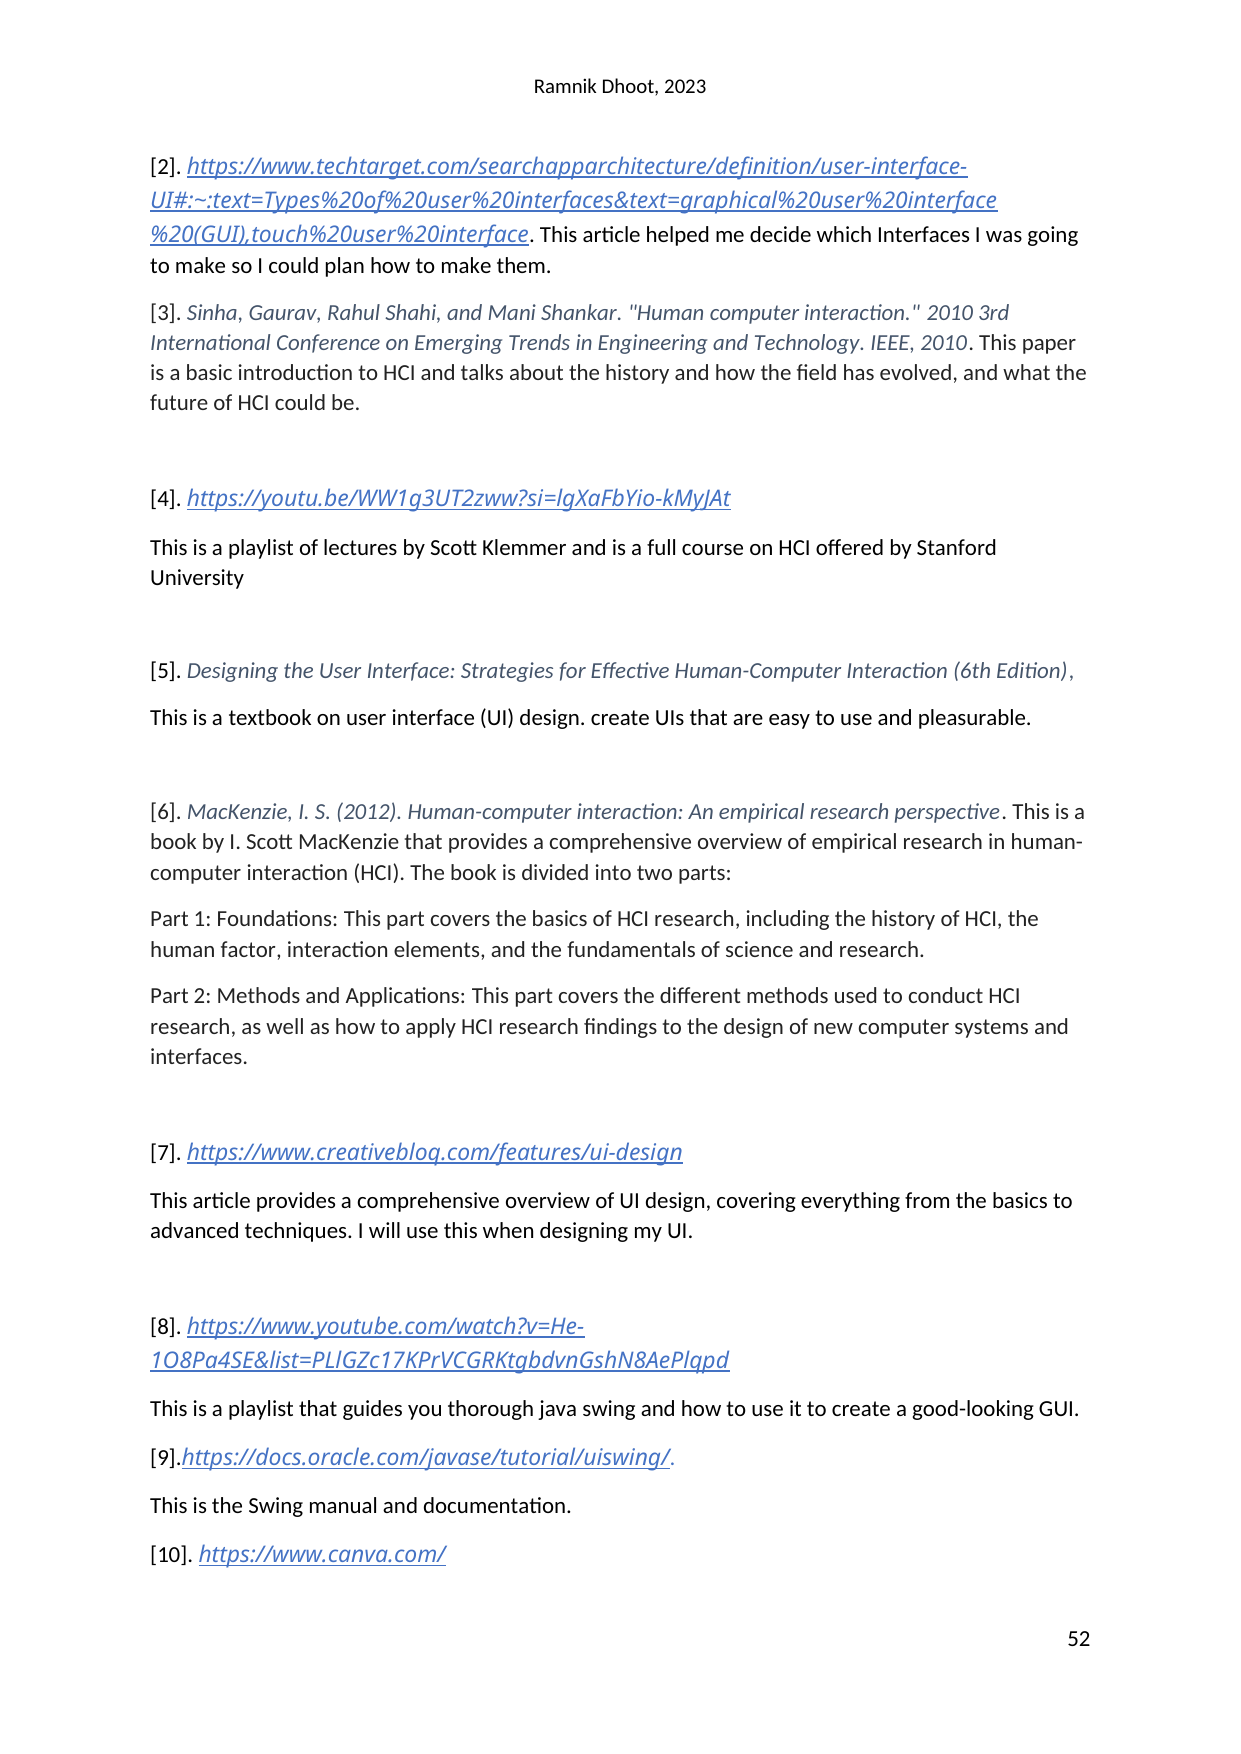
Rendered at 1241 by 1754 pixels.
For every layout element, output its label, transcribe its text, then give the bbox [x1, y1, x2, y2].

text This is a playlist of lectures by Scott Klemmer and is a full course on HCI offered by Stanford University [150, 533, 1090, 591]
text [3]. Sinha, Gaurav, Rahul Shahi, and Mani Shankar. "Human computer interaction." 2010 3rd International Conference on Emerging Trends in Engineering and Technology. IEEE, 2010. This paper is a basic introduction to HCI and talks about the history and how the field has evolved, and what the future of HCI could be. [150, 298, 1090, 416]
text Part 1: Foundations: This part covers the basics of HCI research, including the history of HCI, the human factor, interaction elements, and the fundamentals of science and research. [150, 904, 1090, 963]
text This is a playlist that guides you thorough java swing and how to use it to create a good-looking GUI. [150, 1394, 1090, 1422]
text This is a textbook on user interface (UI) design. create UIs that are easy to use and pleasurable. [150, 703, 1090, 731]
text This is the Swing manual and documentation. [150, 1492, 1090, 1519]
text [10]. https://www.canva.com/ [150, 1538, 1090, 1570]
text Part 2: Methods and Applications: This part covers the different methods used to conduct HCI research, as well as how to apply HCI research findings to the design of new computer systems and interfaces. [150, 982, 1090, 1070]
text [5]. Designing the User Interface: Strategies for Effective Human-Computer Interaction (6th Edition), [150, 657, 1090, 684]
text [7]. https://www.creativebloq.com/features/ui-design [150, 1136, 1090, 1167]
text [4]. https://youtu.be/WW1g3UT2zww?si=lgXaFbYio-kMyJAt [150, 482, 1090, 513]
text [9].https://docs.oracle.com/javase/tutorial/uiswing/. [150, 1441, 1090, 1472]
text This article provides a comprehensive overview of UI design, covering everything from the basics to advanced techniques. I will use this when designing my UI. [150, 1186, 1090, 1244]
text [6]. MacKenzie, I. S. (2012). Human-computer interaction: An empirical research perspective. This is a book by I. Scott MacKenzie that provides a comprehensive overview of empirical research in human-computer interaction (HCI). The book is divided into two parts: [150, 797, 1090, 886]
text [2]. https://www.techtarget.com/searchapparchitecture/definition/user-interface-UI#:~:text=Types%20of%20user%20interfaces&text=graphical%20user%20interface%20(GUI),touch%20user%20interface. This article helped me decide which Interfaces I was going to make so I could plan how to make them. [150, 150, 1090, 279]
text [8]. https://www.youtube.com/watch?v=He-1O8Pa4SE&list=PLlGZc17KPrVCGRKtgbdvnGshN8AePlqpd [150, 1310, 1090, 1375]
